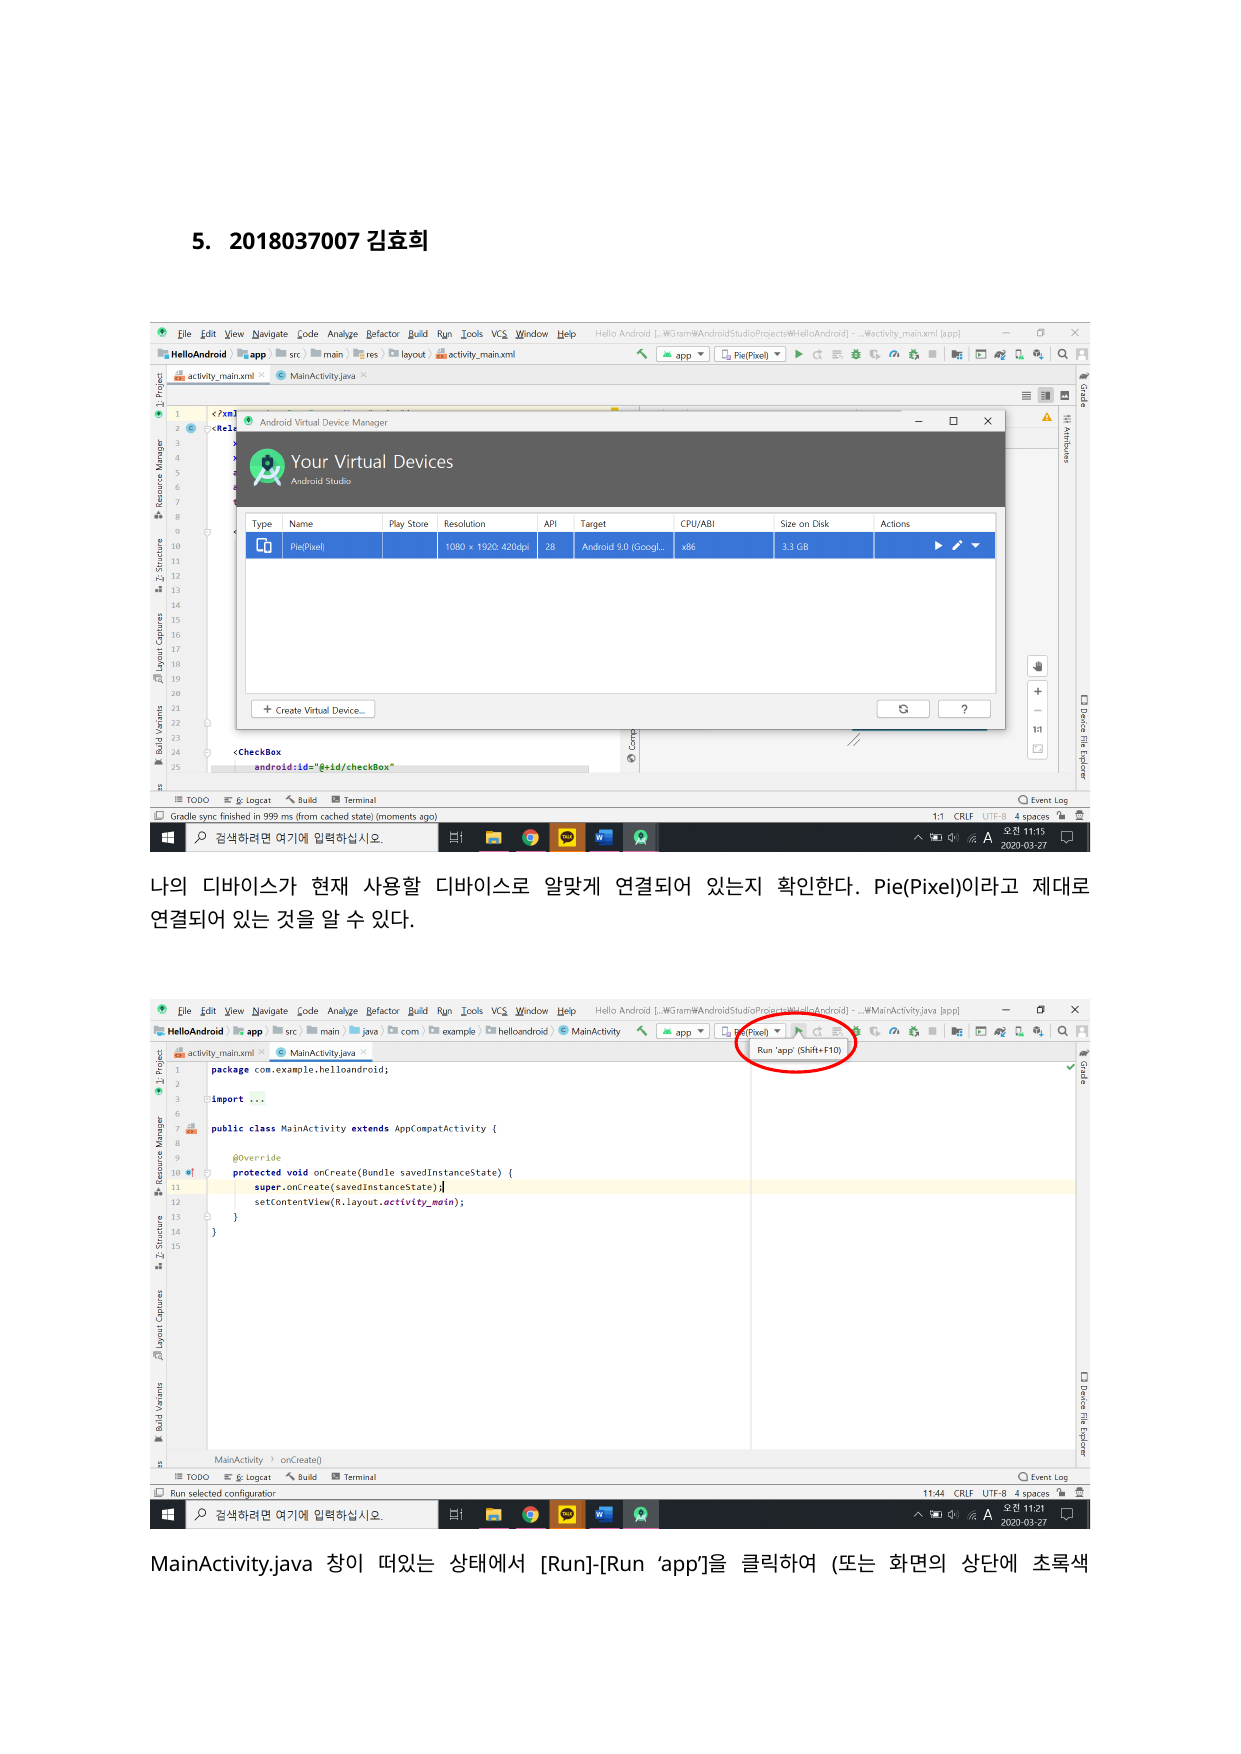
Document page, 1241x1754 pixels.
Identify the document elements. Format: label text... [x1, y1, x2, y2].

list 2018037007 김효희 [192, 223, 1067, 256]
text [150, 1547, 1090, 1578]
picture [150, 999, 1091, 1529]
text 나의 디바이스가 현재 사용할 디바이스로 알맞게 연결되어 있는지 확인한다. Pie(Pixel)이라고 제대로 연결되어 있는 것을 알 수 있다. [150, 870, 1090, 933]
picture [150, 322, 1091, 852]
